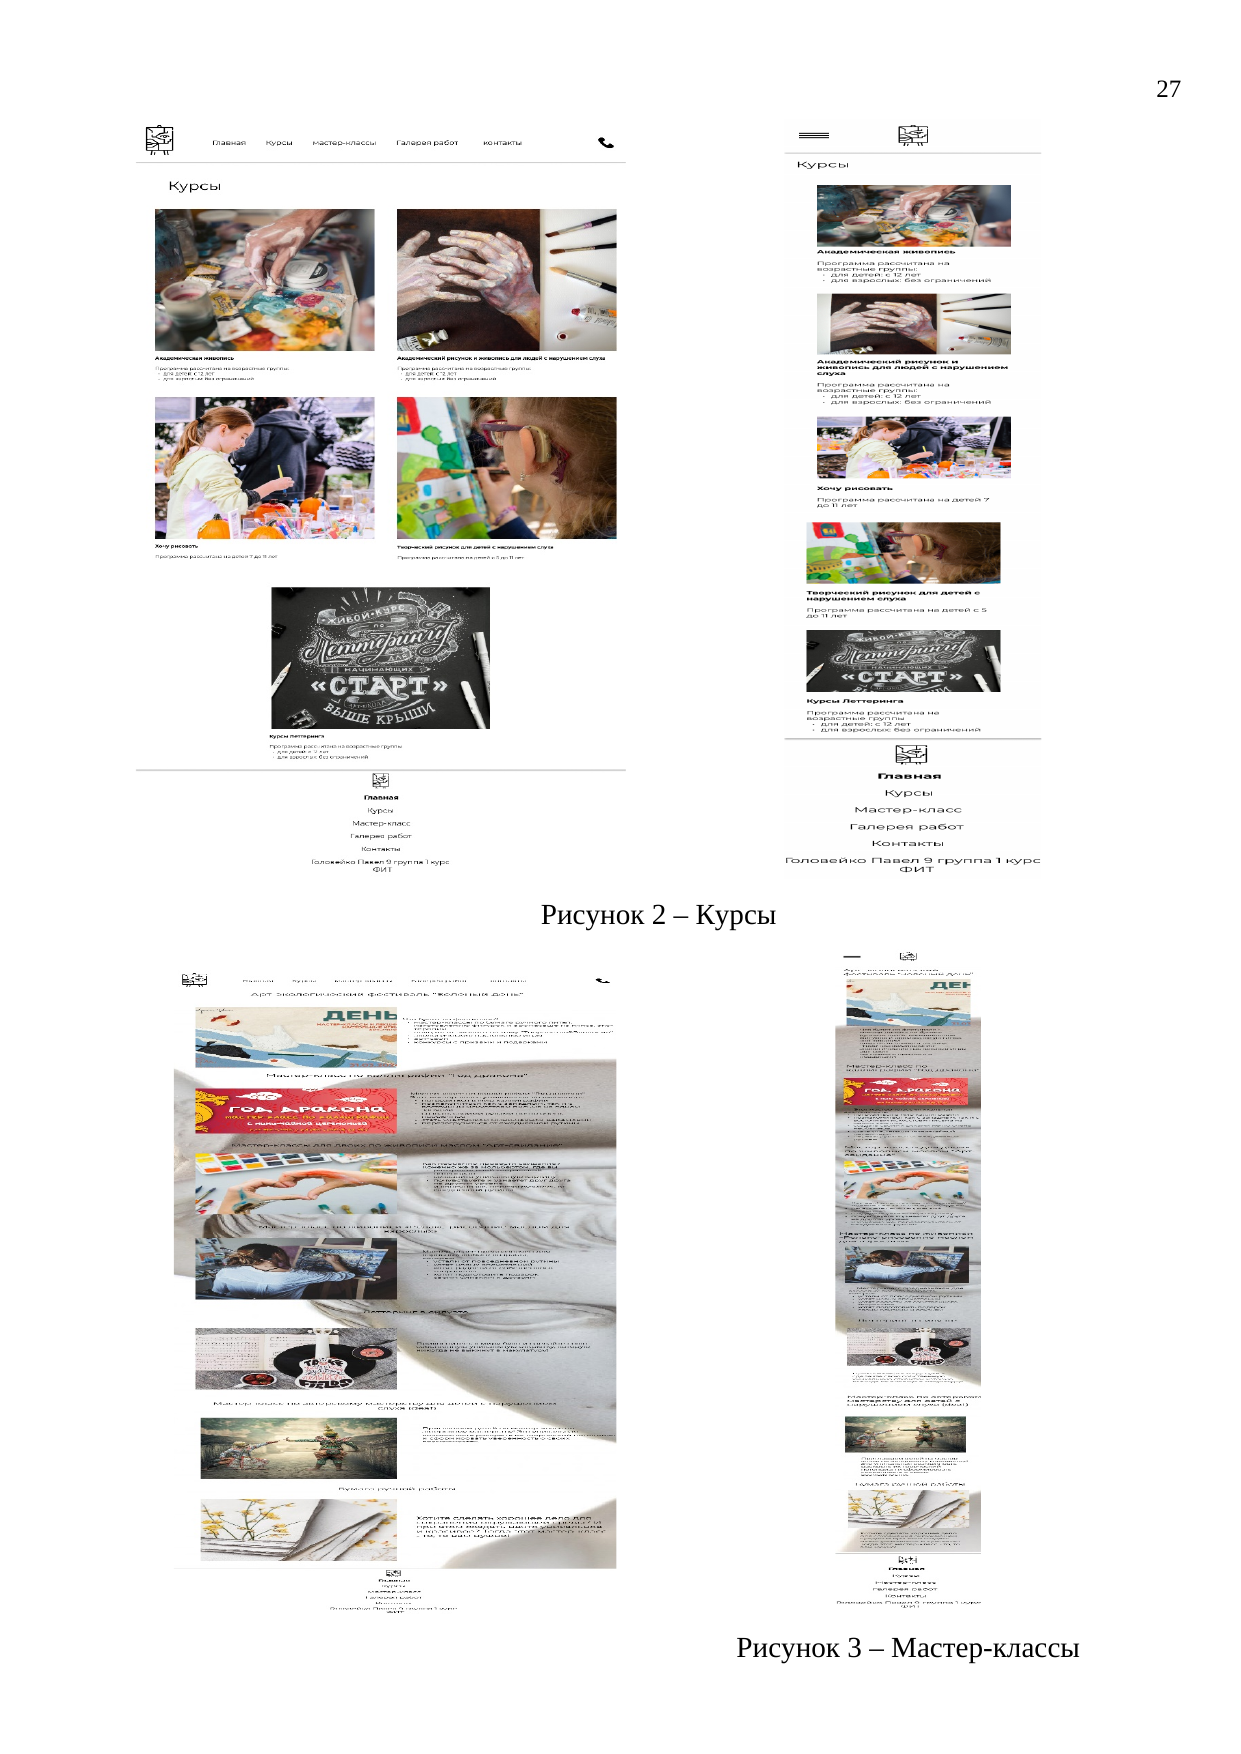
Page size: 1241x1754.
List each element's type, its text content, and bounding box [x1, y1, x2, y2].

picture [784, 118, 1042, 879]
text Рисунок 3 – Мастер-классы [136, 1630, 1181, 1664]
text Рисунок 2 – Курсы [136, 897, 1181, 931]
picture [172, 970, 616, 1611]
picture [835, 949, 981, 1610]
picture [135, 118, 626, 883]
